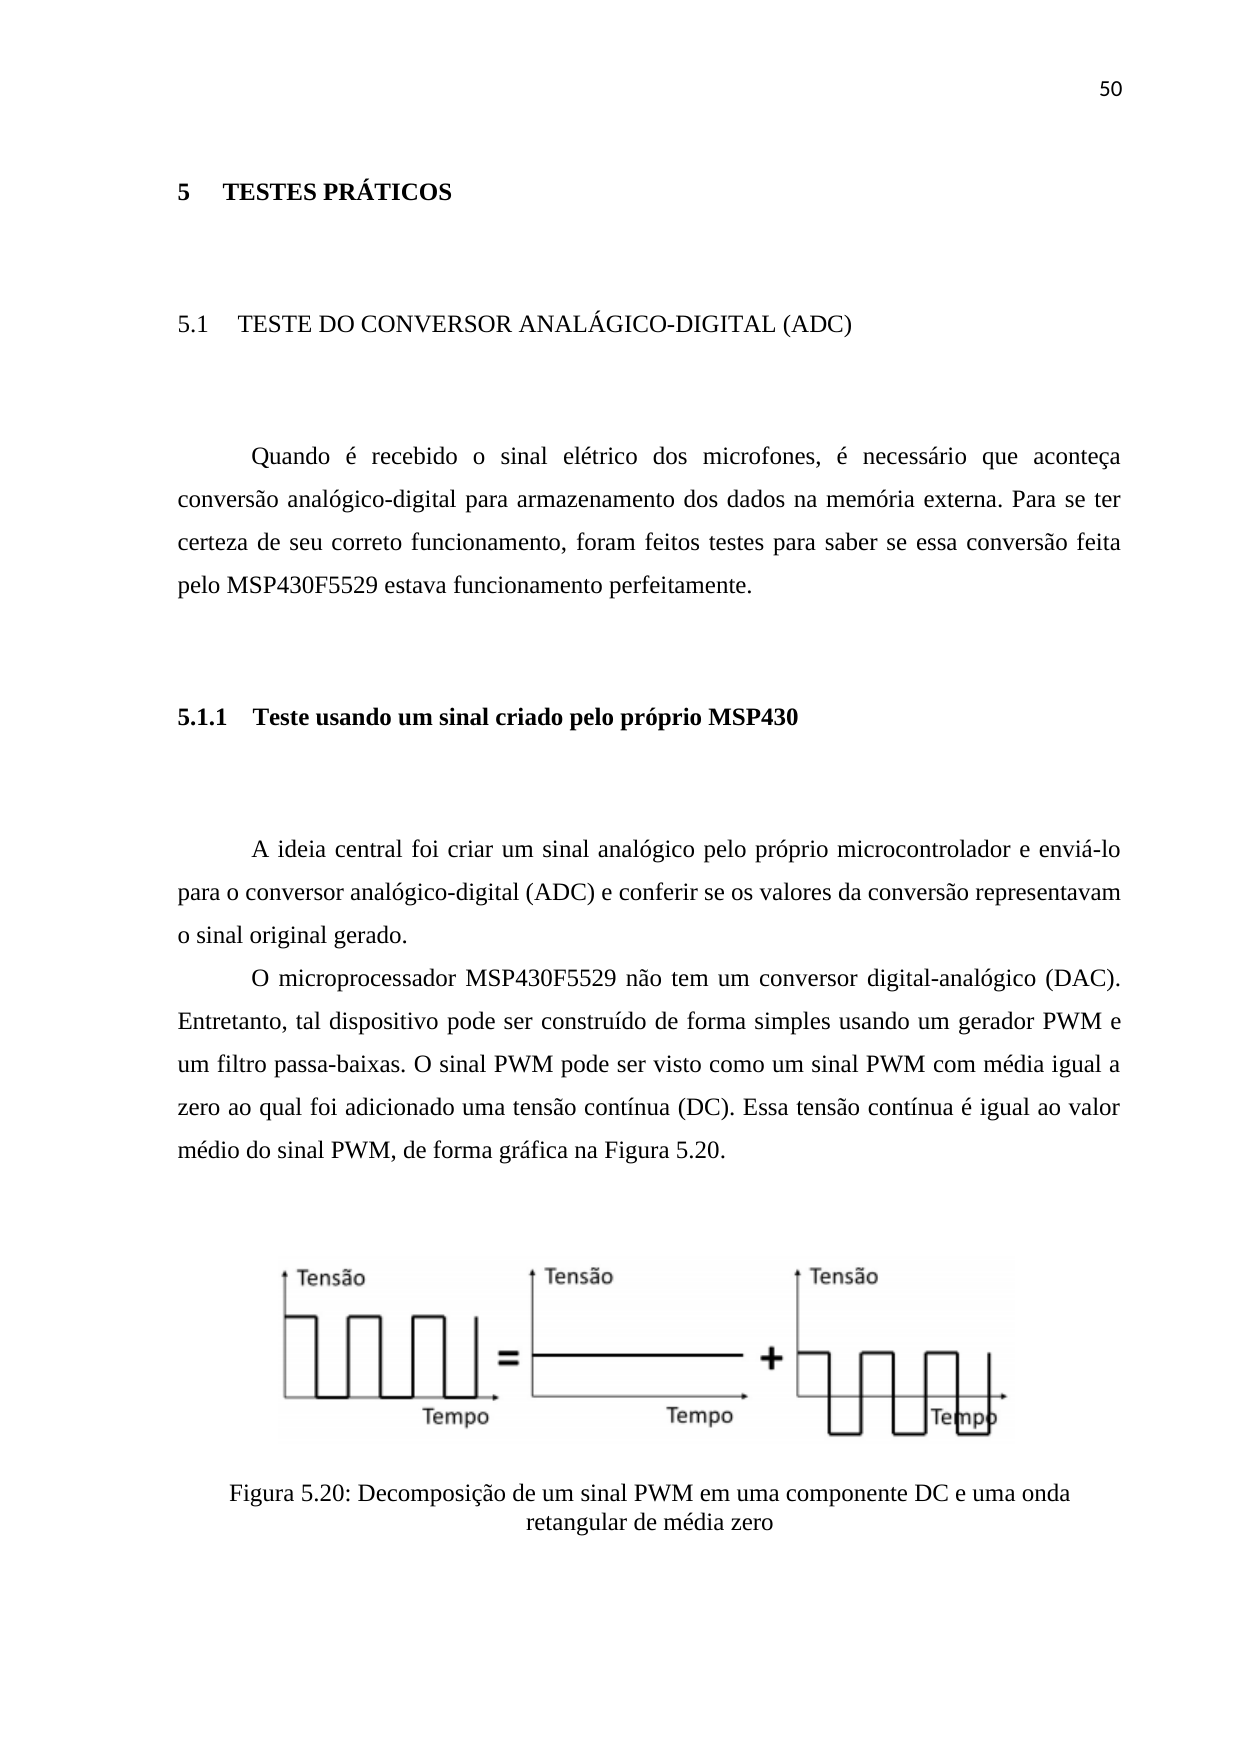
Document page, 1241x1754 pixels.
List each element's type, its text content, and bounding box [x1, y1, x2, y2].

picture [227, 1238, 1072, 1459]
text A ideia central foi criar um sinal analógico pelo próprio microcontrolador e enviá-lo para o conversor analógico-digital (ADC) e conferir se os valores da conversão representavam o sinal original gerado. [177, 834, 1122, 949]
text Quando é recebido o sinal elétrico dos microfones, é necessário que aconteça conversão analógico-digital para armazenamento dos dados na memória externa. Para se ter certeza de seu correto funcionamento, foram feitos testes para saber se essa conversão feita pelo MSP430F5529 estava funcionamento perfeitamente. [177, 441, 1122, 599]
subtitle TESTES PRÁTICOS [177, 177, 1122, 206]
subtitle Teste do Conversor analágico-digital (ADC) [177, 309, 1122, 338]
subtitle Teste usando um sinal criado pelo próprio MSP430 [177, 702, 1122, 731]
